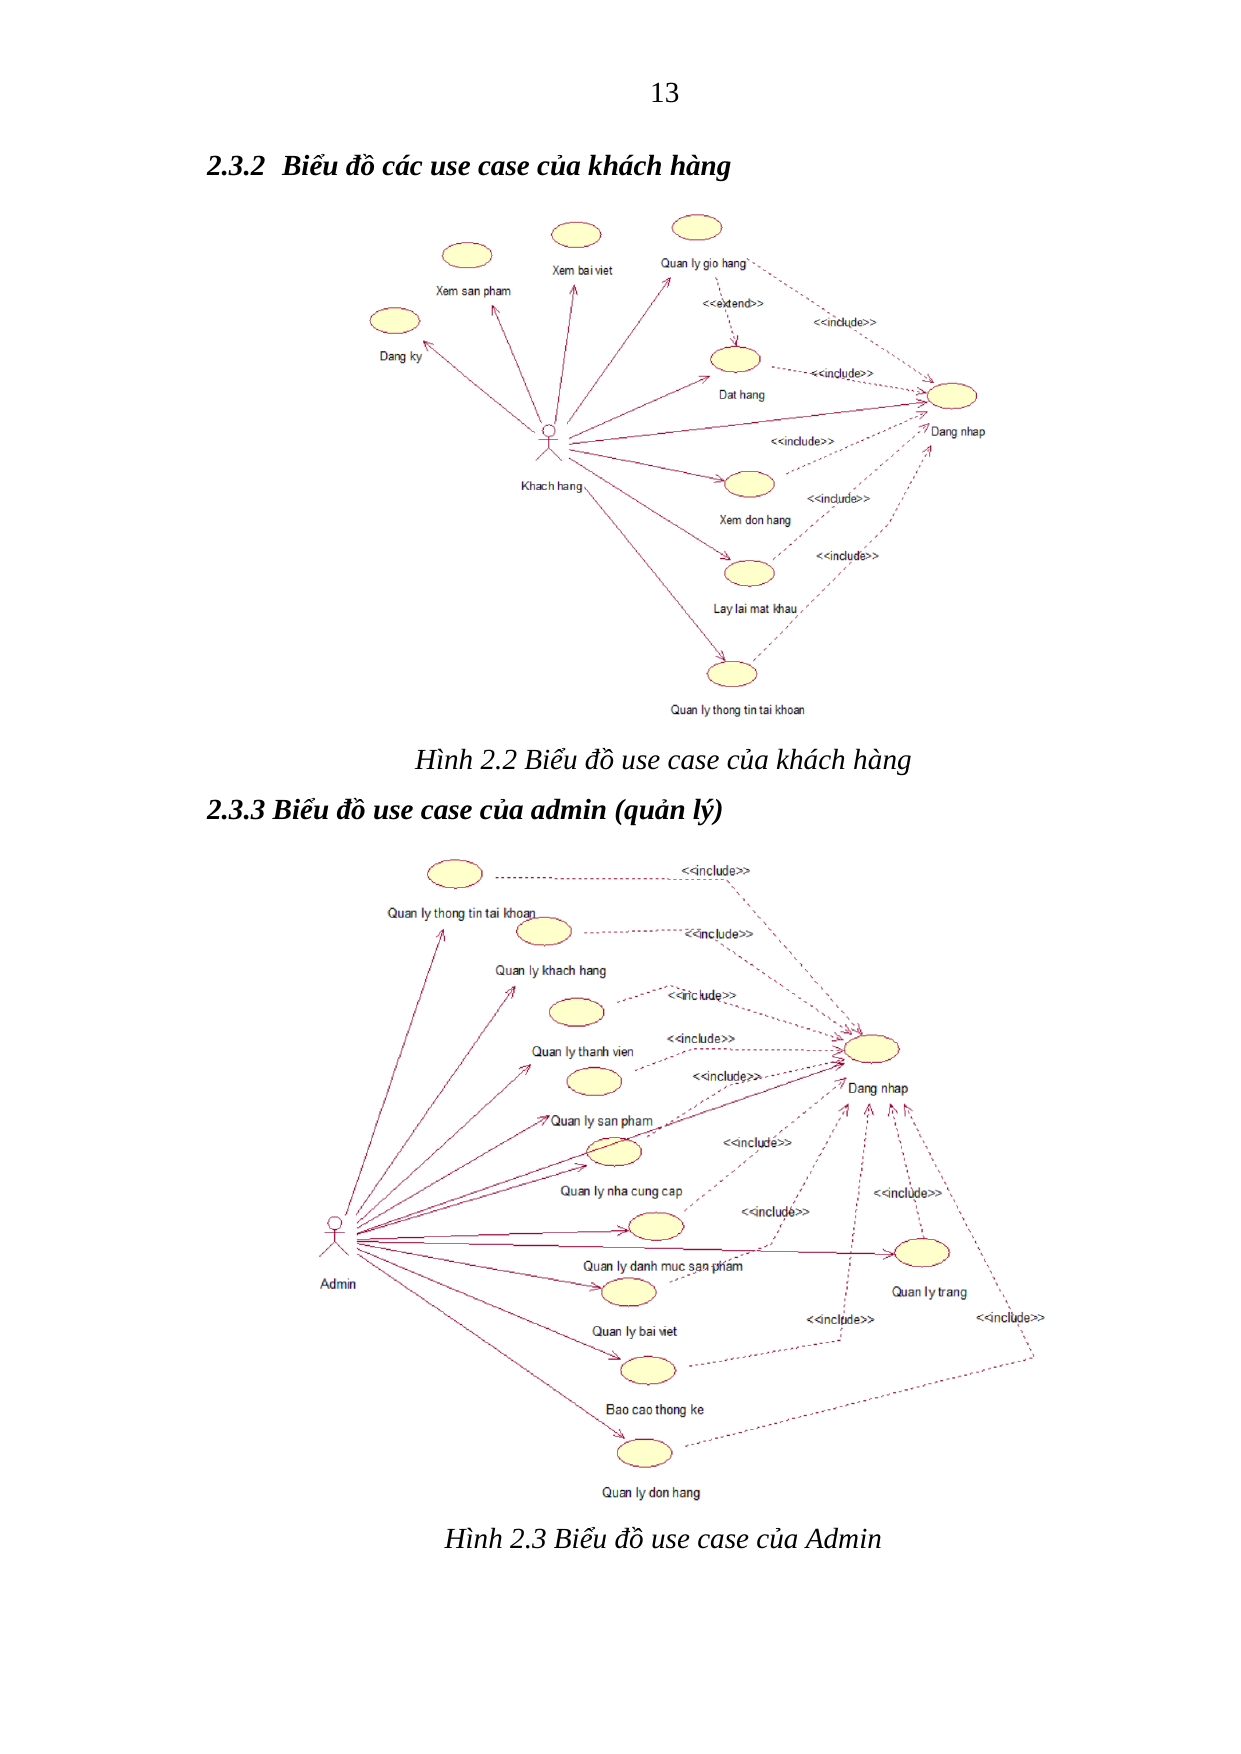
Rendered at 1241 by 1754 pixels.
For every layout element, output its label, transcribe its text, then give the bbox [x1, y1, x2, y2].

list Biểu đồ các use case của khách hàng [207, 148, 1122, 181]
picture [343, 198, 986, 726]
picture [269, 842, 1060, 1505]
text 2.3.3 Biểu đồ use case của admin (quản lý) [207, 792, 1122, 826]
